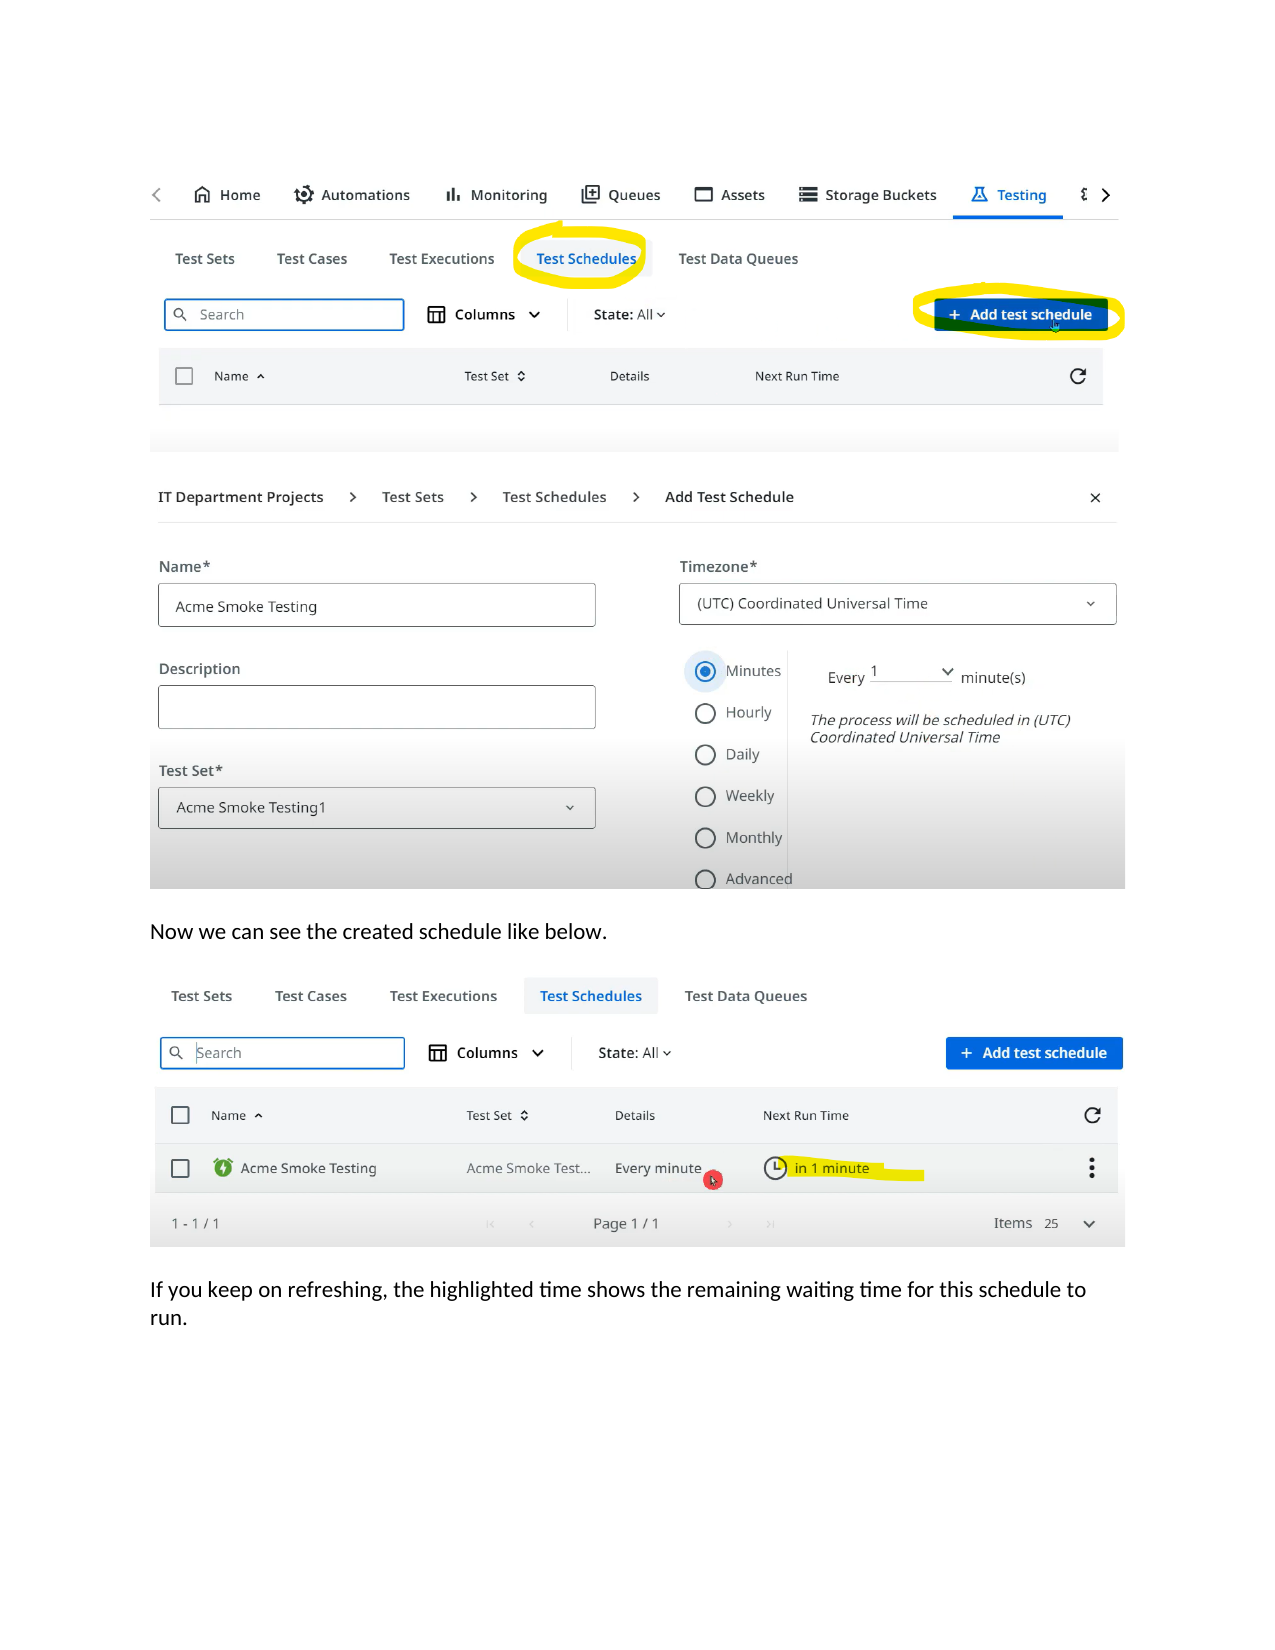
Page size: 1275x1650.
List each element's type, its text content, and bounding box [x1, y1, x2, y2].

text If you keep on refreshing, the highlighted time shows the remaining waiting time for this schedule to run. [150, 1275, 1125, 1331]
picture [150, 479, 1125, 889]
picture [150, 972, 1125, 1247]
picture [150, 178, 1125, 452]
text Now we can see the created schedule like below. [150, 917, 1125, 945]
